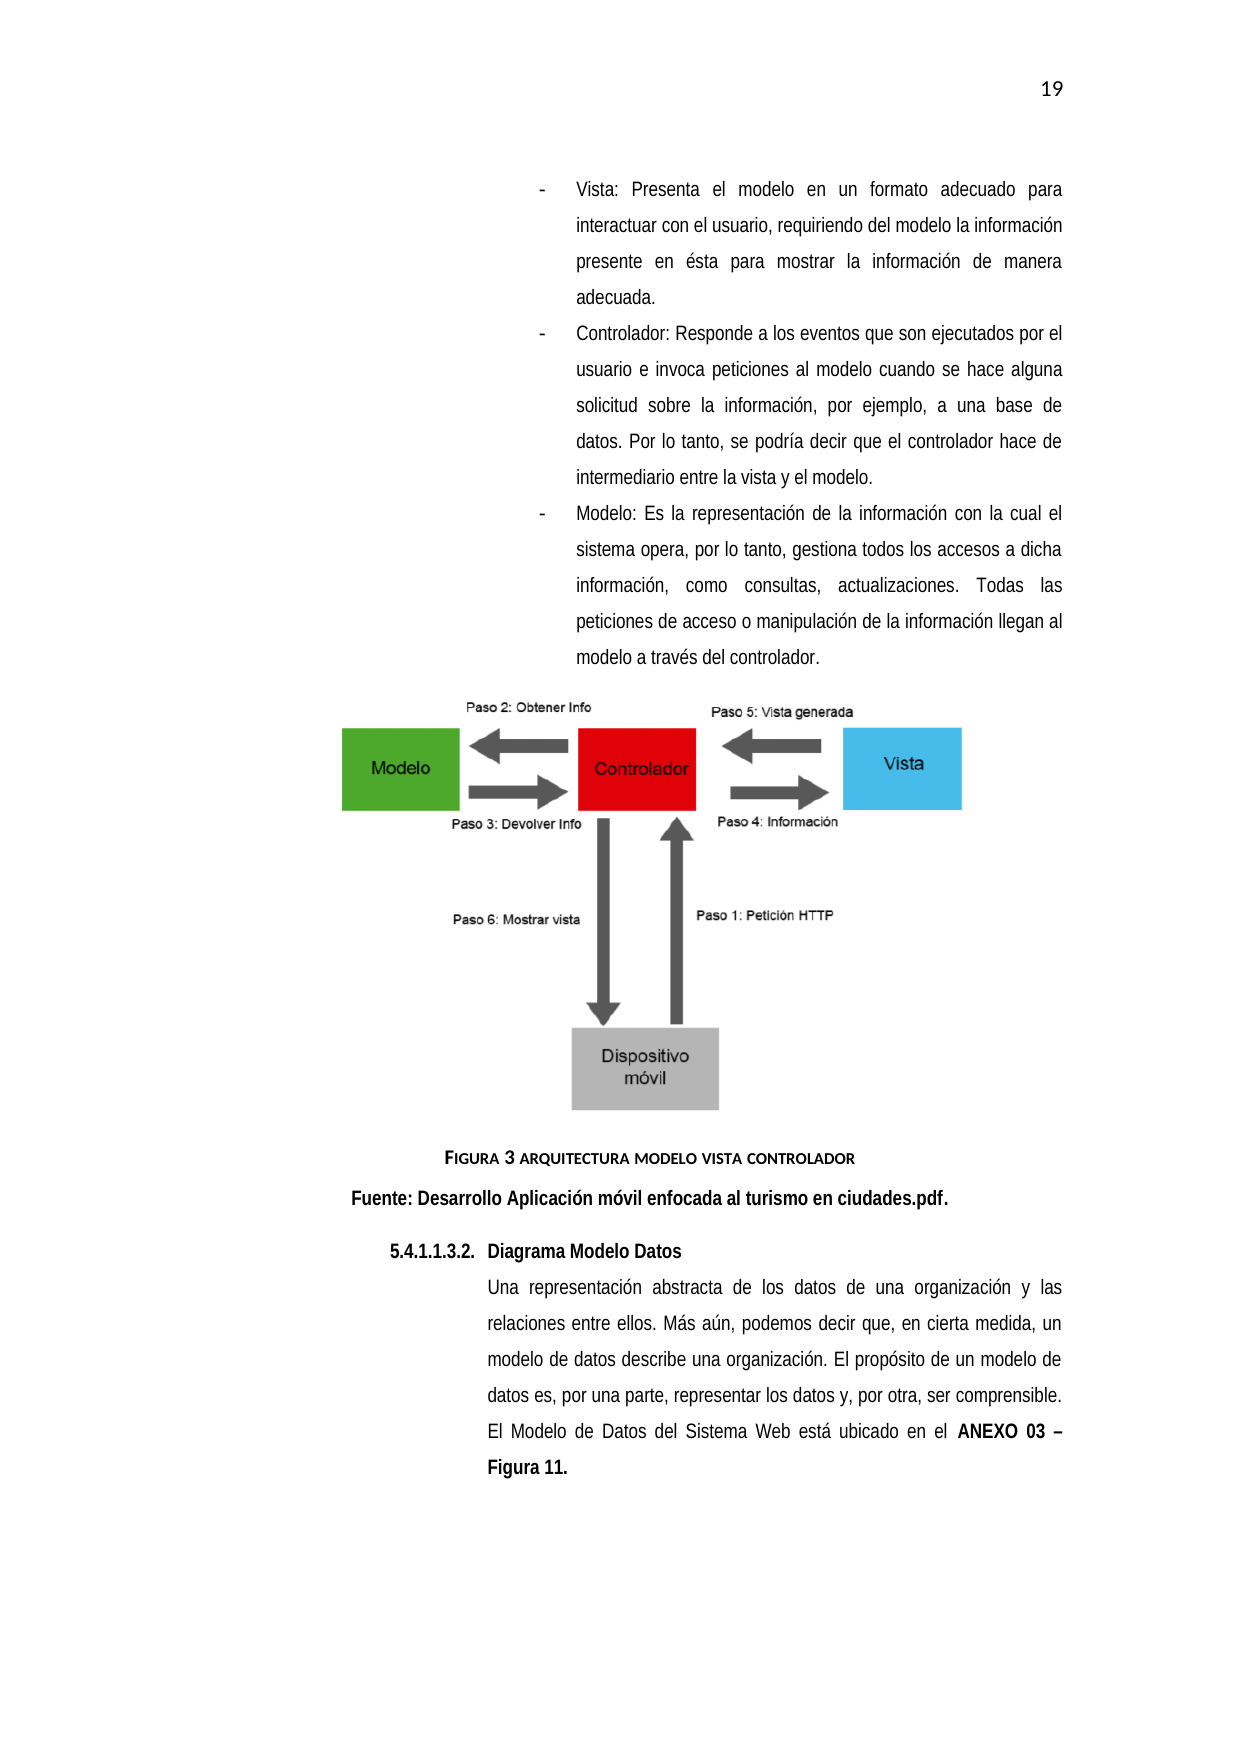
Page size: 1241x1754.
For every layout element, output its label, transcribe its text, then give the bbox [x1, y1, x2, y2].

list Vista: Presenta el modelo en un formato adecuado para interactuar con el usuario, requiriendo del modelo la información presente en ésta para mostrar la información de manera adecuada. [538, 177, 1063, 309]
list Modelo: Es la representación de la información con la cual el sistema opera, por lo tanto, gestiona todos los accesos a dicha información, como consultas, actualizaciones. Todas las peticiones de acceso o manipulación de la información llegan al modelo a través del controlador. [538, 501, 1063, 669]
text Fuente: Desarrollo Aplicación móvil enfocada al turismo en ciudades.pdf. [236, 1186, 1063, 1210]
list Una representación abstracta de los datos de una organización y las relaciones entre ellos. Más aún, podemos decir que, en cierta medida, un modelo de datos describe una organización. El propósito de un modelo de datos es, por una parte, representar los datos y, por otra, ser comprensible. El Modelo de Datos del Sistema Web está ubicado en el ANEXO 03 – Figura 11. [487, 1275, 1063, 1478]
text Figura 3 arquitectura modelo vista controlador [236, 1144, 1063, 1170]
list Diagrama Modelo Datos [390, 1239, 1063, 1263]
list Controlador: Responde a los eventos que son ejecutados por el usuario e invoca peticiones al modelo cuando se hace alguna solicitud sobre la información, por ejemplo, a una base de datos. Por lo tanto, se podría decir que el controlador hace de intermediario entre la vista y el modelo. [538, 321, 1063, 489]
picture [325, 697, 975, 1114]
